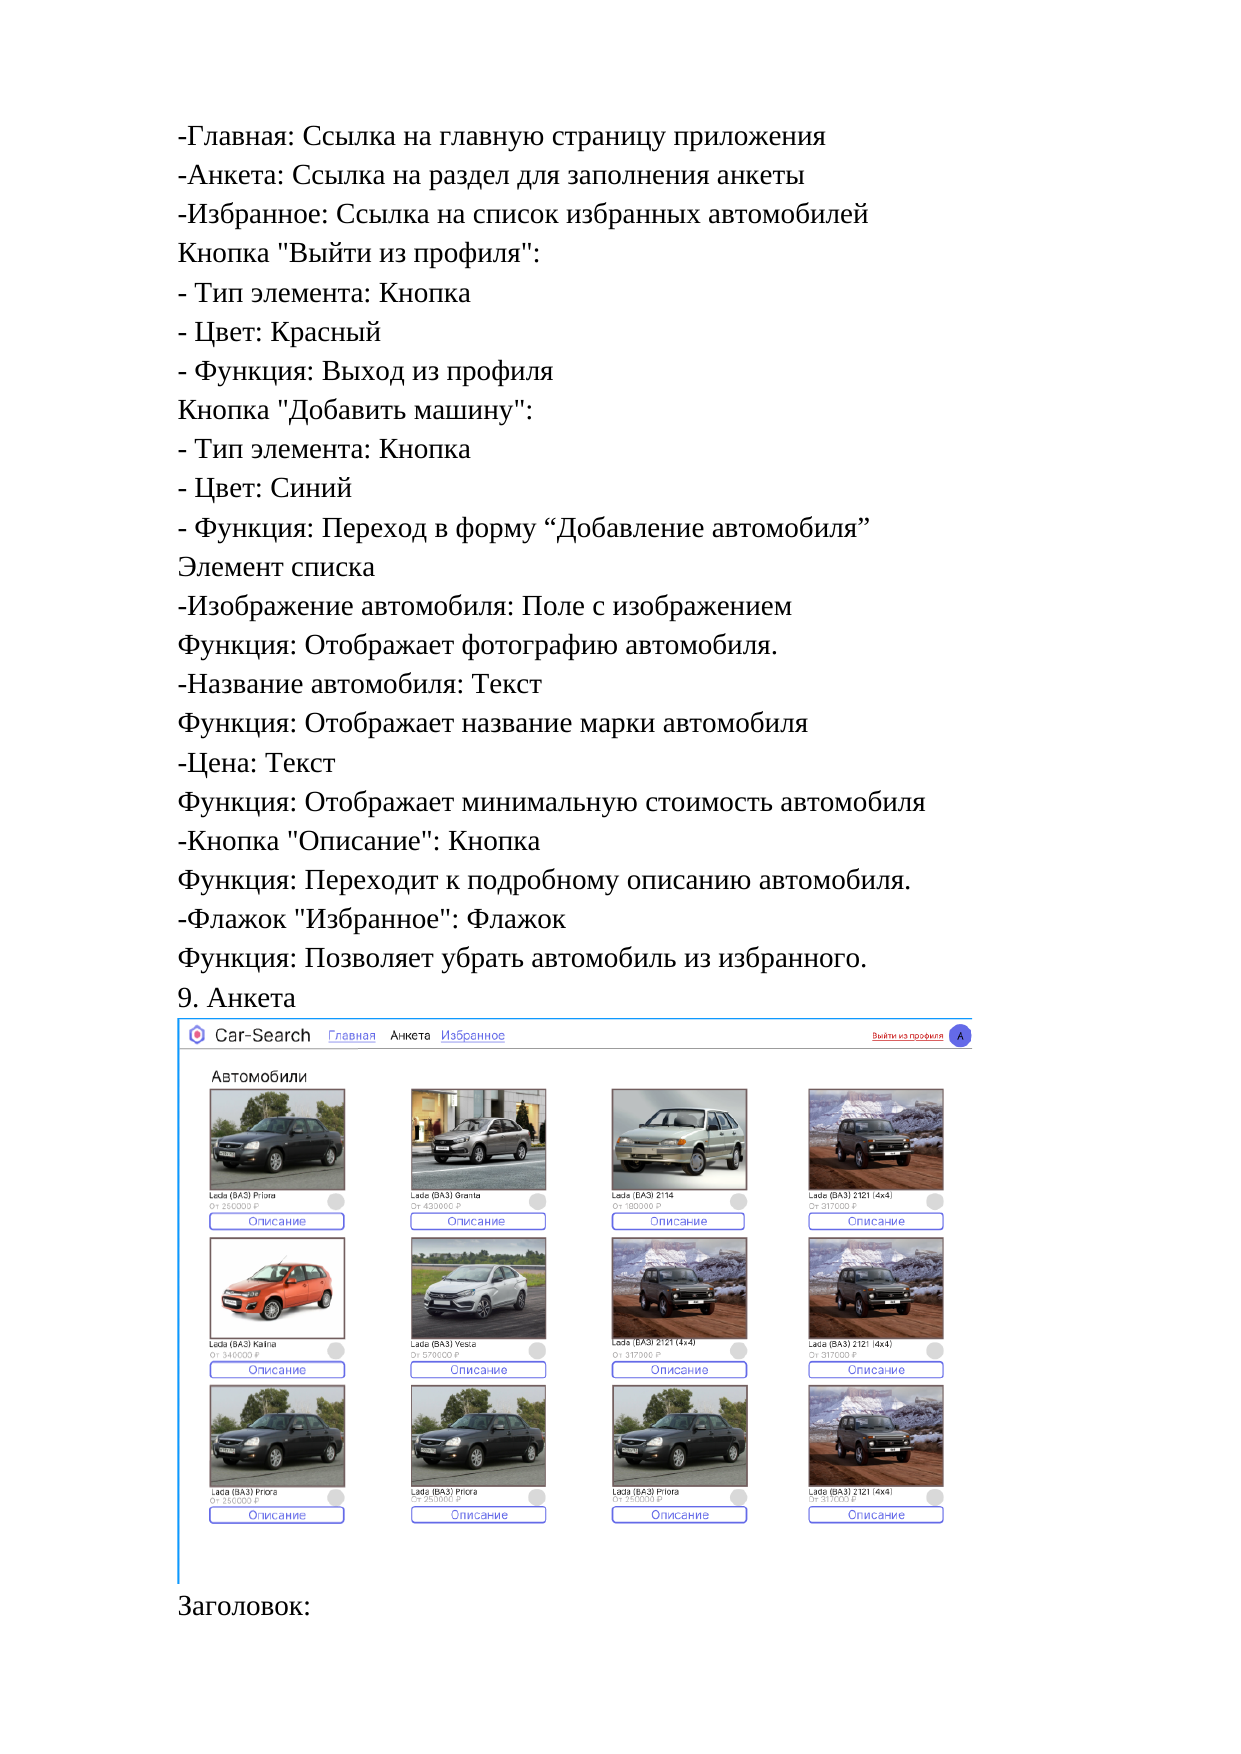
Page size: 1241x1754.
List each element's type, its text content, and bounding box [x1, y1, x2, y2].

text -Анкета: Ссылка на раздел для заполнения анкеты [177, 157, 1152, 191]
text -Избранное: Ссылка на список избранных автомобилей [177, 196, 1152, 230]
text Функция: Позволяет убрать автомобиль из избранного. [177, 941, 1152, 974]
text - Тип элемента: Кнопка [177, 275, 1152, 308]
text Функция: Отображает название марки автомобиля [177, 706, 1152, 739]
text - Цвет: Красный [177, 314, 1152, 347]
text Элемент списка [177, 549, 1152, 582]
text Заголовок: [177, 1588, 1152, 1622]
picture [177, 1018, 973, 1584]
text Функция: Переходит к подробному описанию автомобиля. [177, 862, 1152, 896]
text Кнопка "Выйти из профиля": [177, 236, 1152, 269]
text -Цена: Текст [177, 745, 1152, 778]
text -Изображение автомобиля: Поле с изображением [177, 588, 1152, 622]
text -Кнопка "Описание": Кнопка [177, 823, 1152, 857]
text -Флажок "Избранное": Флажок [177, 901, 1152, 935]
text - Функция: Выход из профиля [177, 353, 1152, 387]
text - Цвет: Синий [177, 471, 1152, 504]
text 9. Анкета [177, 980, 1152, 1013]
text - Функция: Переход в форму “Добавление автомобиля” [177, 510, 1152, 543]
text - Тип элемента: Кнопка [177, 431, 1152, 465]
text Функция: Отображает фотографию автомобиля. [177, 627, 1152, 661]
text Функция: Отображает минимальную стоимость автомобиля [177, 784, 1152, 817]
text Кнопка "Добавить машину": [177, 392, 1152, 426]
text -Название автомобиля: Текст [177, 666, 1152, 700]
text -Главная: Ссылка на главную страницу приложения [177, 118, 1152, 152]
